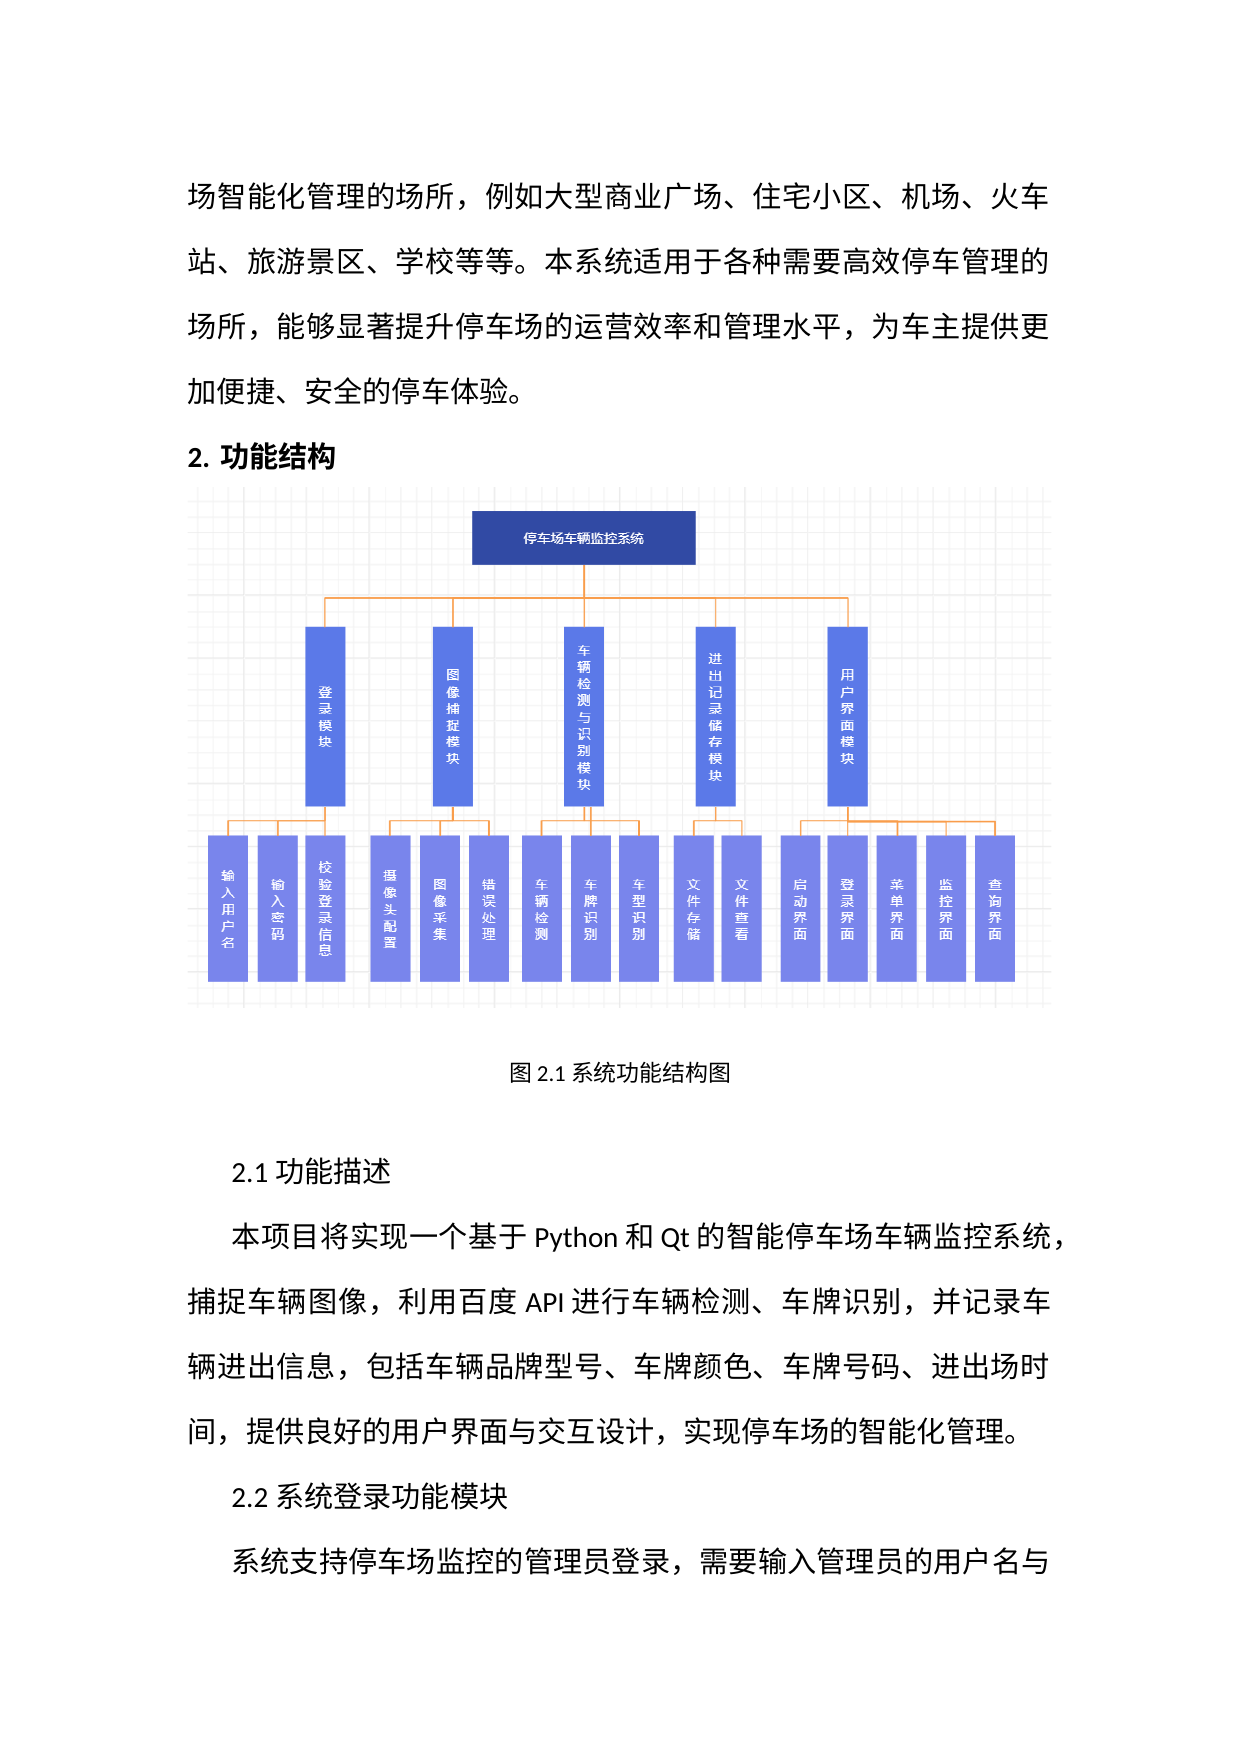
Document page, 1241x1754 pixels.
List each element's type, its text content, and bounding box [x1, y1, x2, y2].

list 功能结构 [187, 422, 1053, 487]
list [187, 1527, 1053, 1592]
list 本项目将实现一个基于Python和Qt的智能停车场车辆监控系统，捕捉车辆图像，利用百度API进行车辆检测、车牌识别，并记录车辆进出信息，包括车辆品牌型号、车牌颜色、车牌号码、进出场时间，提供良好的用户界面与交互设计，实现停车场的智能化管理。 [187, 1202, 1053, 1462]
picture [187, 487, 1052, 1008]
list 系统登录功能模块 [187, 1462, 1053, 1527]
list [187, 162, 1053, 422]
list 功能描述 [187, 1137, 1053, 1202]
list 图2.1 系统功能结构图 [187, 1039, 1053, 1104]
